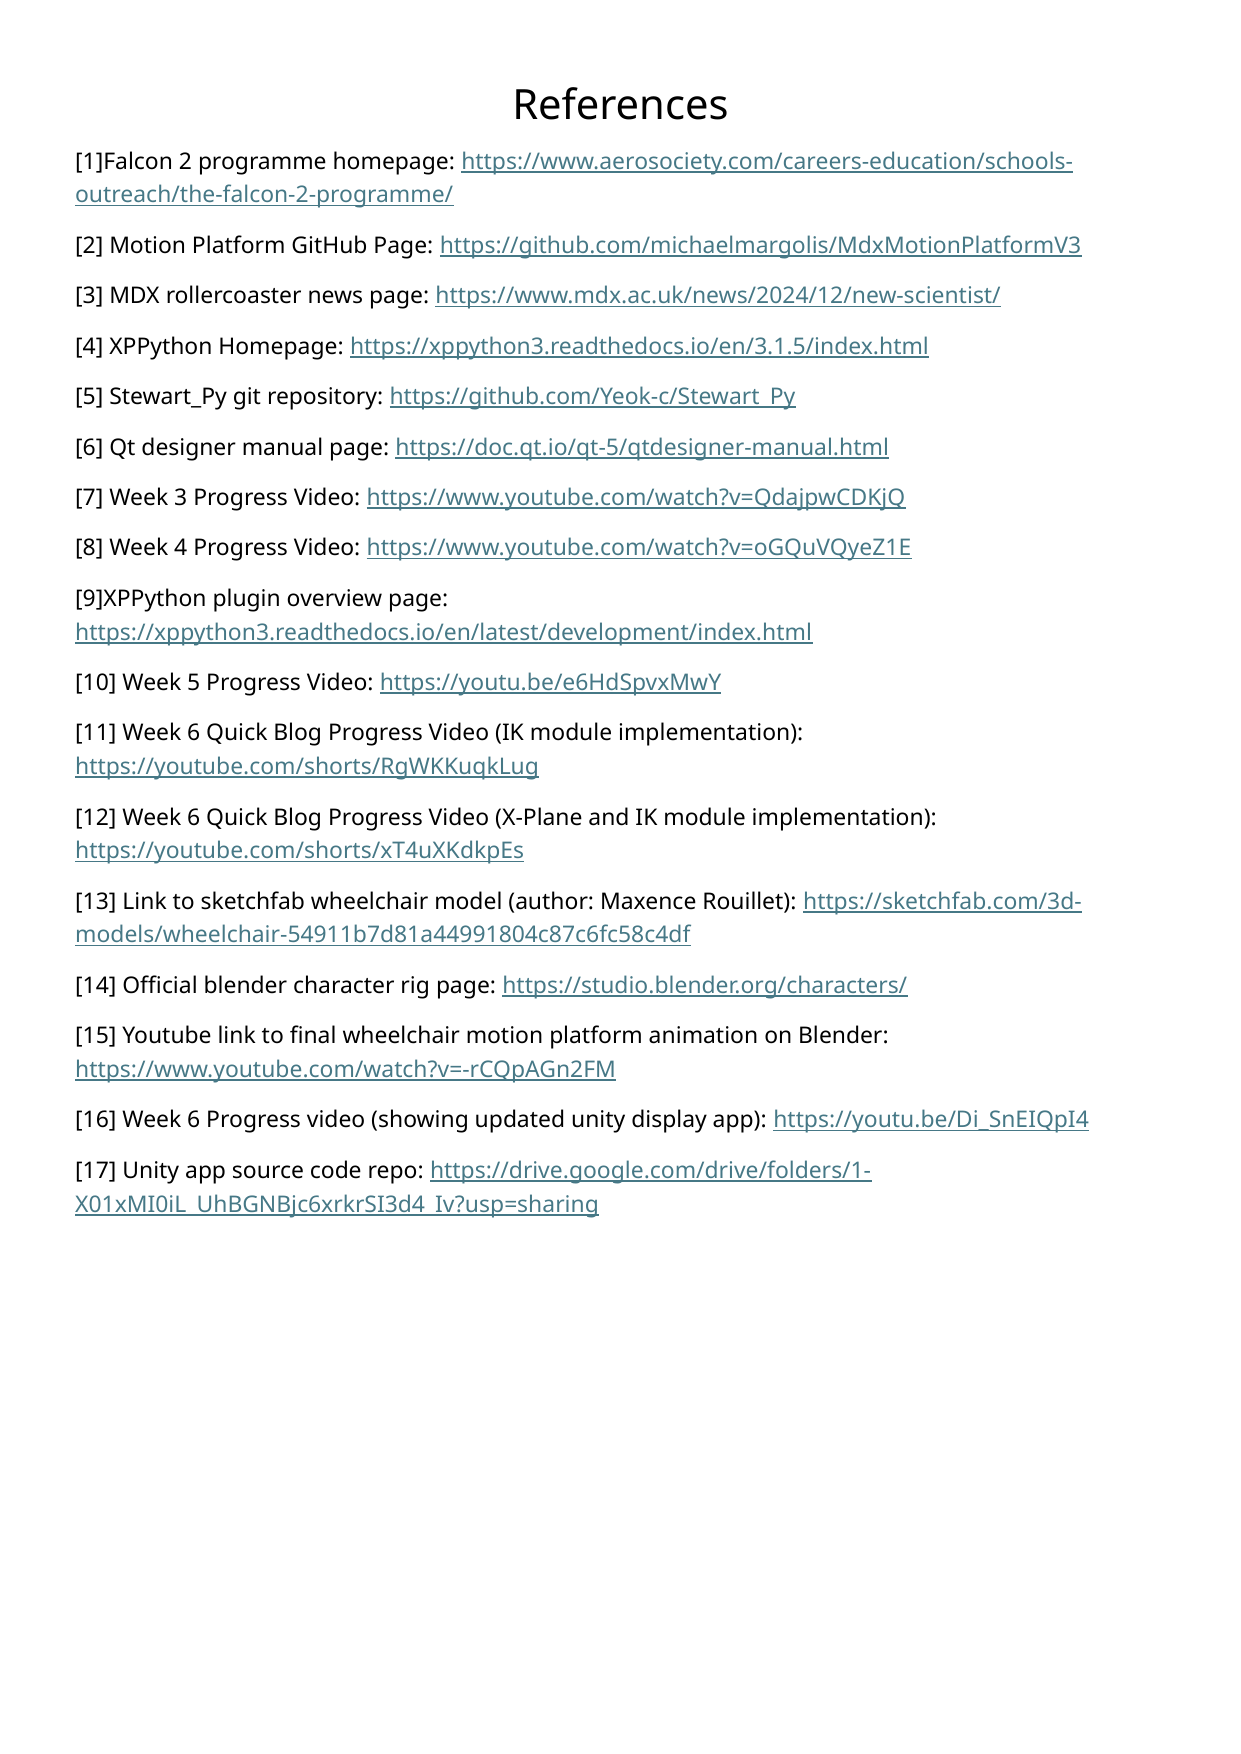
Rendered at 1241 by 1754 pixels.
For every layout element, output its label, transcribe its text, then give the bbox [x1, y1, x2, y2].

text [13] Link to sketchfab wheelchair model (author: Maxence Rouillet): https://sketchfab.com/3d-models/wheelchair-54911b7d81a44991804c87c6fc58c4df [75, 884, 1165, 949]
text [7] Week 3 Progress Video: https://www.youtube.com/watch?v=QdajpwCDKjQ [75, 481, 1165, 512]
text [14] Official blender character rig page: https://studio.blender.org/characters/ [75, 969, 1165, 1000]
text [4] XPPython Homepage: https://xppython3.readthedocs.io/en/3.1.5/index.html [75, 329, 1165, 361]
text [2] Motion Platform GitHub Page: https://github.com/michaelmargolis/MdxMotionPlatformV3 [75, 229, 1165, 260]
text [17] Unity app source code repo: https://drive.google.com/drive/folders/1-X01xMI0iL_UhBGNBjc6xrkrSI3d4_Iv?usp=sharing [75, 1154, 1165, 1219]
text [6] Qt designer manual page: https://doc.qt.io/qt-5/qtdesigner-manual.html [75, 430, 1165, 462]
text [1]Falcon 2 programme homepage: https://www.aerosociety.com/careers-education/schools-outreach/the-falcon-2-programme/ [75, 144, 1165, 209]
text [10] Week 5 Progress Video: https://youtu.be/e6HdSpvxMwY [75, 666, 1165, 697]
text [15] Youtube link to final wheelchair motion platform animation on Blender: https://www.youtube.com/watch?v=-rCQpAGn2FM [75, 1019, 1165, 1084]
subtitle References [75, 75, 1165, 132]
text [3] MDX rollercoaster news page: https://www.mdx.ac.uk/news/2024/12/new-scientist/ [75, 279, 1165, 310]
text [8] Week 4 Progress Video: https://www.youtube.com/watch?v=oGQuVQyeZ1E [75, 531, 1165, 562]
text [9]XPPython plugin overview page: https://xppython3.readthedocs.io/en/latest/development/index.html [75, 582, 1165, 647]
text [16] Week 6 Progress video (showing updated unity display app): https://youtu.be/Di_SnEIQpI4 [75, 1103, 1165, 1134]
text [12] Week 6 Quick Blog Progress Video (X-Plane and IK module implementation): https://youtube.com/shorts/xT4uXKdkpEs [75, 800, 1165, 865]
text [5] Stewart_Py git repository: https://github.com/Yeok-c/Stewart_Py [75, 380, 1165, 411]
text [11] Week 6 Quick Blog Progress Video (IK module implementation): https://youtube.com/shorts/RgWKKuqkLug [75, 716, 1165, 781]
